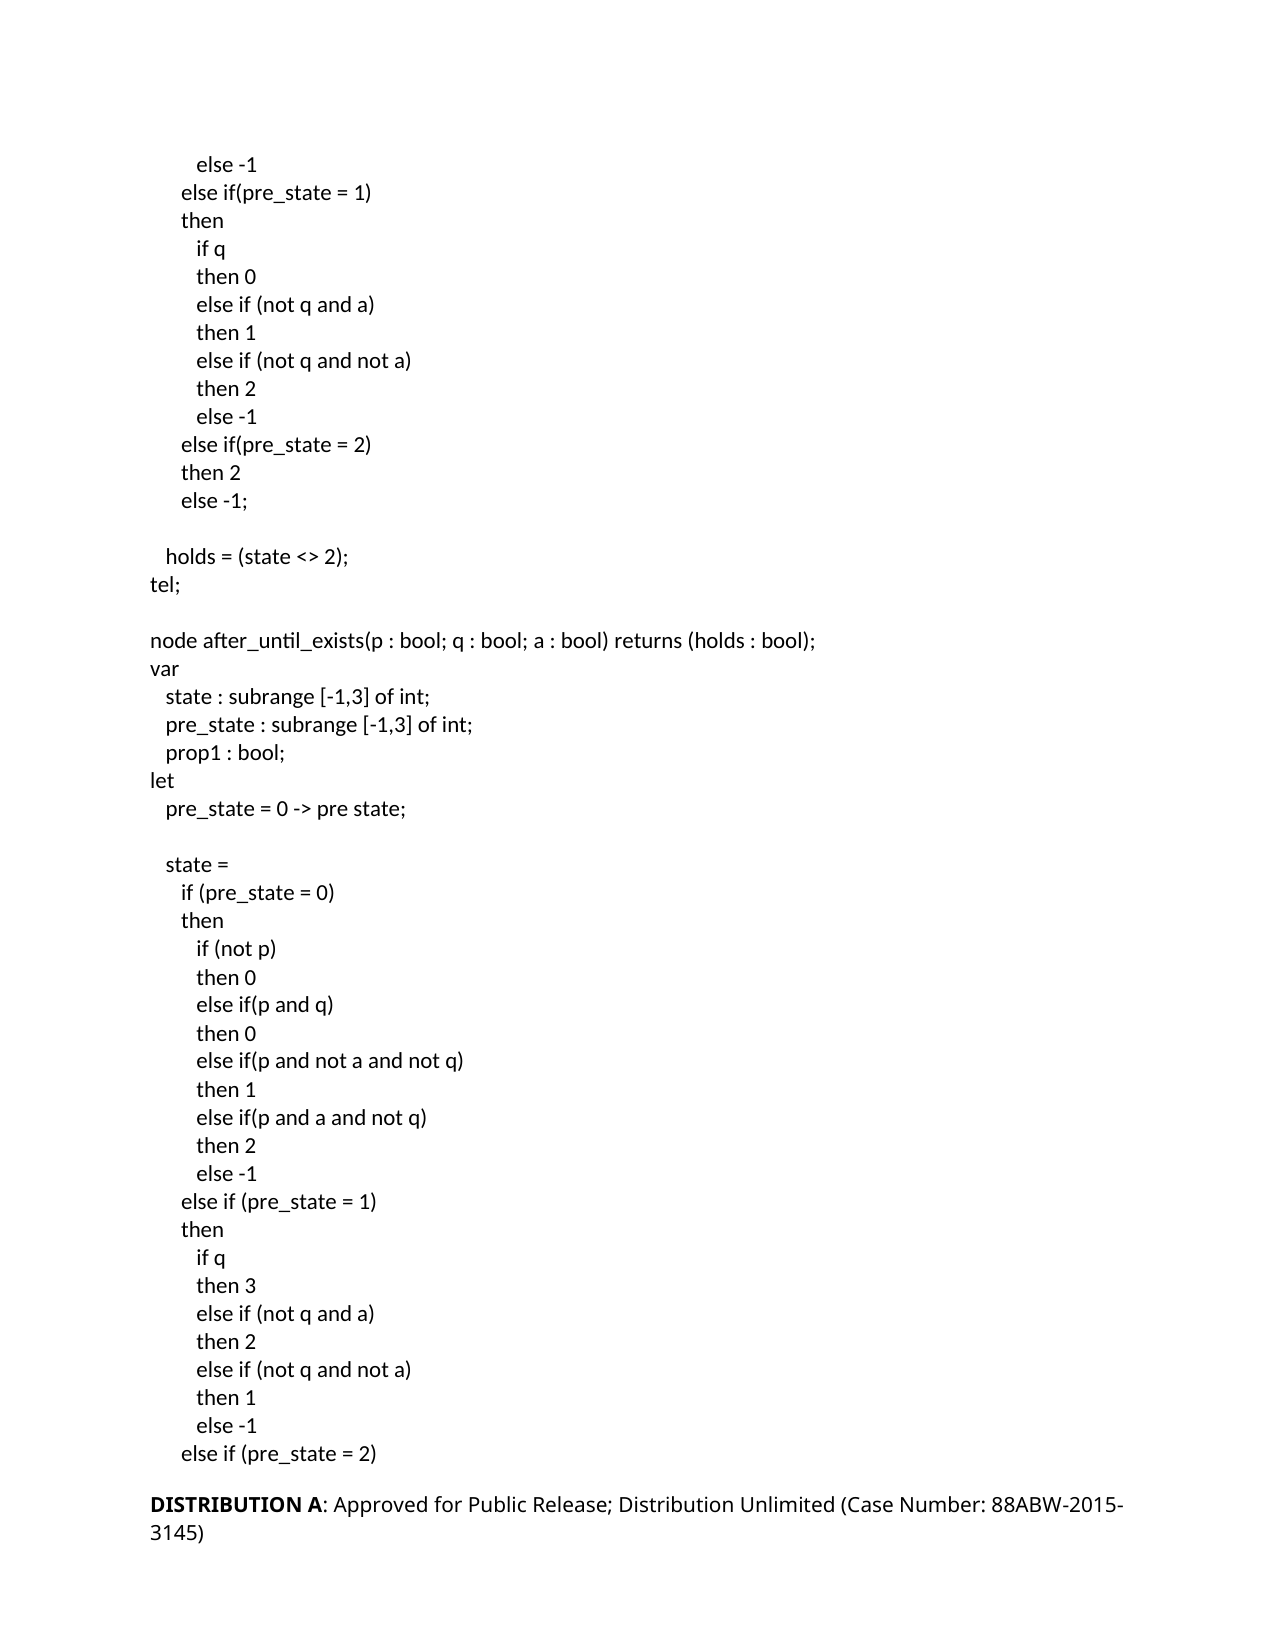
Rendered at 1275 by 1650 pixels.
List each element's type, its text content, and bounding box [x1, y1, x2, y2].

text let [150, 766, 1125, 794]
text if (not p) [150, 934, 1125, 963]
text else -1 [150, 150, 1125, 178]
text node after_until_exists(p : bool; q : bool; a : bool) returns (holds : bool); [150, 626, 1125, 654]
text else -1 [150, 1411, 1125, 1439]
text else if (not q and not a) [150, 346, 1125, 374]
text if q [150, 1243, 1125, 1271]
text then [150, 206, 1125, 234]
text else if(p and a and not q) [150, 1103, 1125, 1131]
text else if (pre_state = 1) [150, 1187, 1125, 1215]
text then [150, 907, 1125, 934]
text prop1 : bool; [150, 738, 1125, 766]
text then 1 [150, 1075, 1125, 1103]
text if q [150, 234, 1125, 262]
text else -1; [150, 486, 1125, 514]
text if (pre_state = 0) [150, 878, 1125, 907]
text pre_state : subrange [-1,3] of int; [150, 710, 1125, 738]
text then 2 [150, 1327, 1125, 1355]
text then 1 [150, 1383, 1125, 1411]
text then 2 [150, 1131, 1125, 1159]
text then 0 [150, 1019, 1125, 1047]
text state : subrange [-1,3] of int; [150, 682, 1125, 710]
text then 2 [150, 374, 1125, 402]
text else if (not q and not a) [150, 1355, 1125, 1383]
text then 0 [150, 963, 1125, 991]
text pre_state = 0 -> pre state; [150, 794, 1125, 822]
text then 1 [150, 318, 1125, 346]
text else if(pre_state = 1) [150, 178, 1125, 206]
text else if (not q and a) [150, 290, 1125, 318]
text state = [150, 851, 1125, 878]
text else if (not q and a) [150, 1299, 1125, 1327]
text else -1 [150, 402, 1125, 430]
text tel; [150, 570, 1125, 598]
text then 3 [150, 1271, 1125, 1299]
text else if (pre_state = 2) [150, 1439, 1125, 1467]
text var [150, 654, 1125, 682]
text then 0 [150, 262, 1125, 290]
text else if(pre_state = 2) [150, 430, 1125, 458]
text else -1 [150, 1159, 1125, 1187]
text else if(p and q) [150, 991, 1125, 1019]
text then [150, 1215, 1125, 1243]
text holds = (state <> 2); [150, 542, 1125, 570]
text else if(p and not a and not q) [150, 1047, 1125, 1075]
text then 2 [150, 458, 1125, 486]
